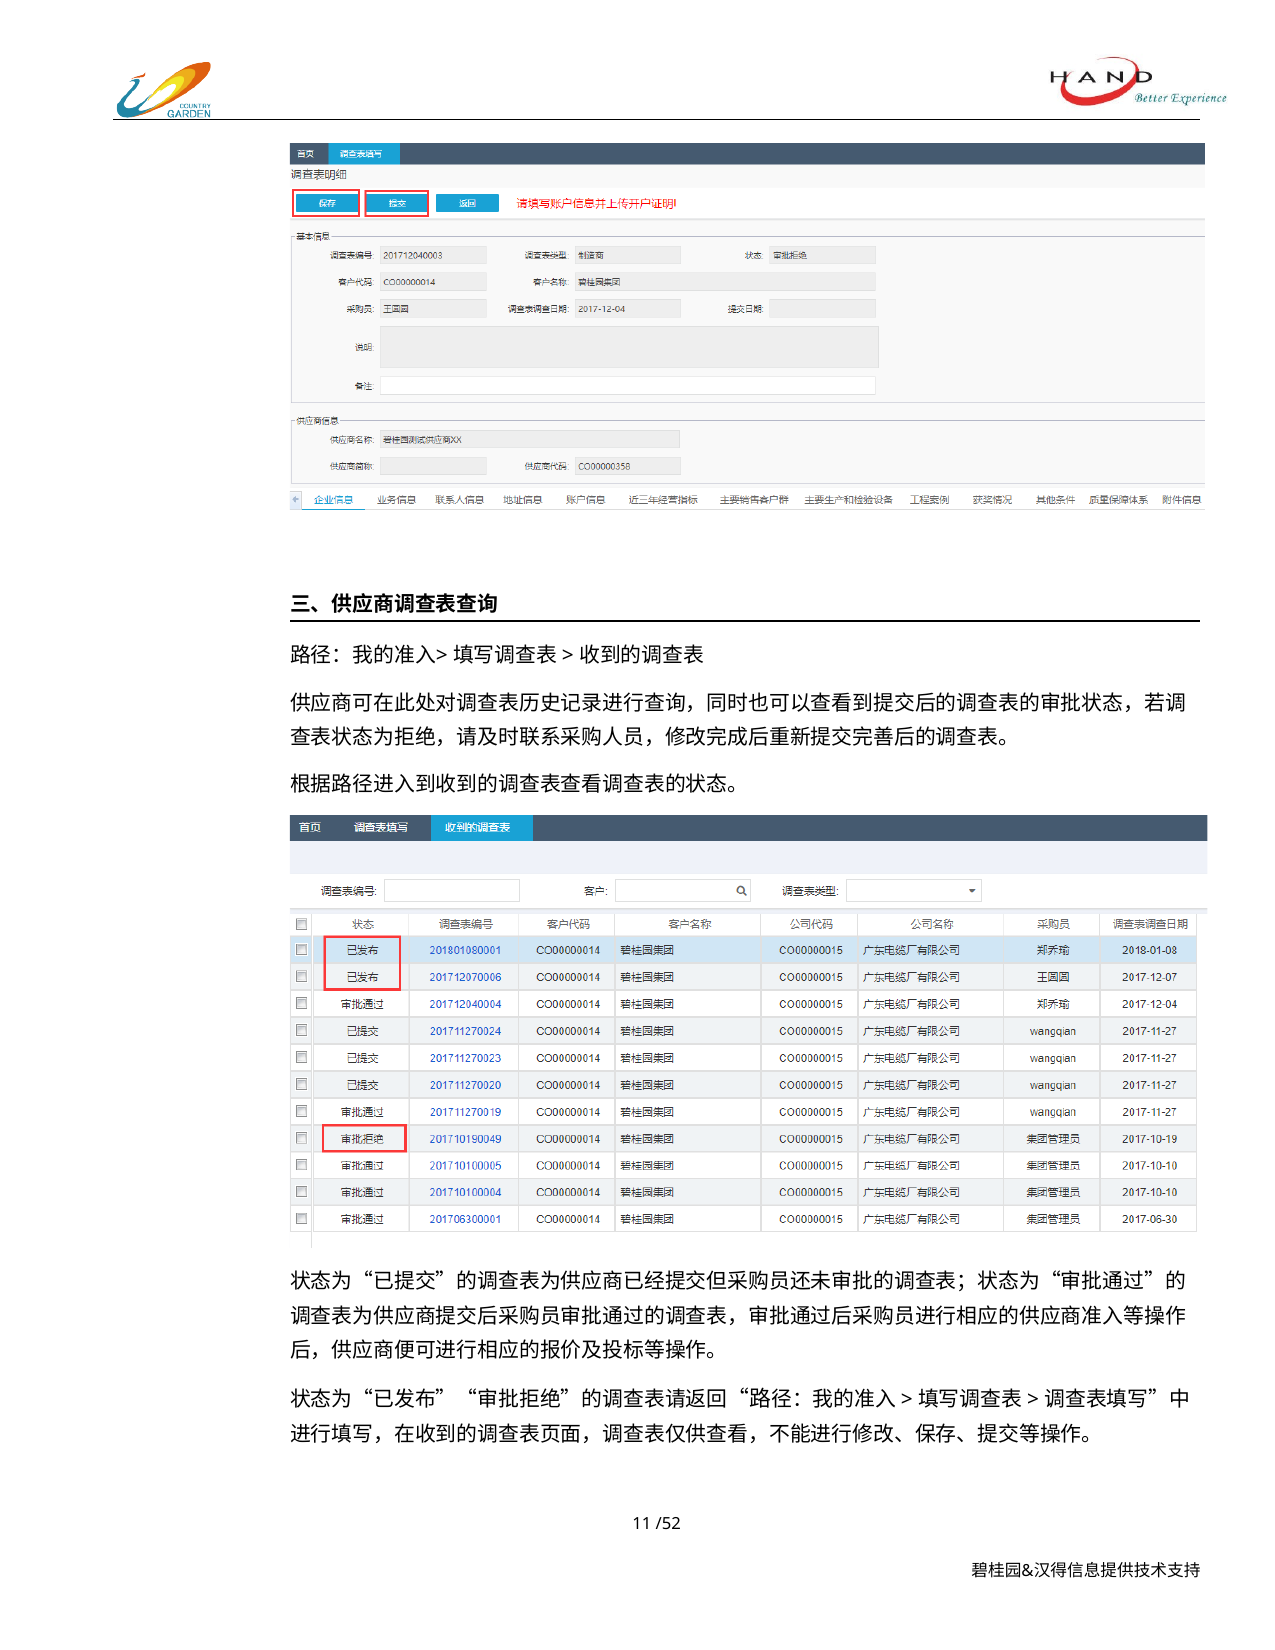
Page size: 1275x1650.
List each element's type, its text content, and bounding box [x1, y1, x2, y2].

subtitle 三、供应商调查表查询 [290, 588, 1200, 620]
picture [1038, 45, 1238, 118]
text 状态为“已发布”“审批拒绝”的调查表请返回“路径：我的准入 > 填写调查表 > 调查表填写”中进行填写，在收到的调查表页面，调查表仅供查看，不能进行修改、保存、提交等操作。 [290, 1381, 1200, 1447]
text 路径：我的准入> 填写调查表 > 收到的调查表 [290, 638, 1200, 669]
picture [289, 815, 1208, 1248]
text 供应商可在此处对调查表历史记录进行查询，同时也可以查看到提交后的调查表的审批状态，若调查表状态为拒绝，请及时联系采购人员，修改完成后重新提交完善后的调查表。 [290, 686, 1200, 751]
picture [289, 143, 1205, 514]
text 根据路径进入到收到的调查表查看调查表的状态。 [290, 768, 1200, 798]
text 状态为“已提交”的调查表为供应商已经提交但采购员还未审批的调查表；状态为“审批通过”的调查表为供应商提交后采购员审批通过的调查表，审批通过后采购员进行相应的供应商准入等操作后，供应商便可进行相应的报价及投标等操作。 [290, 1264, 1200, 1364]
picture [116, 62, 211, 118]
